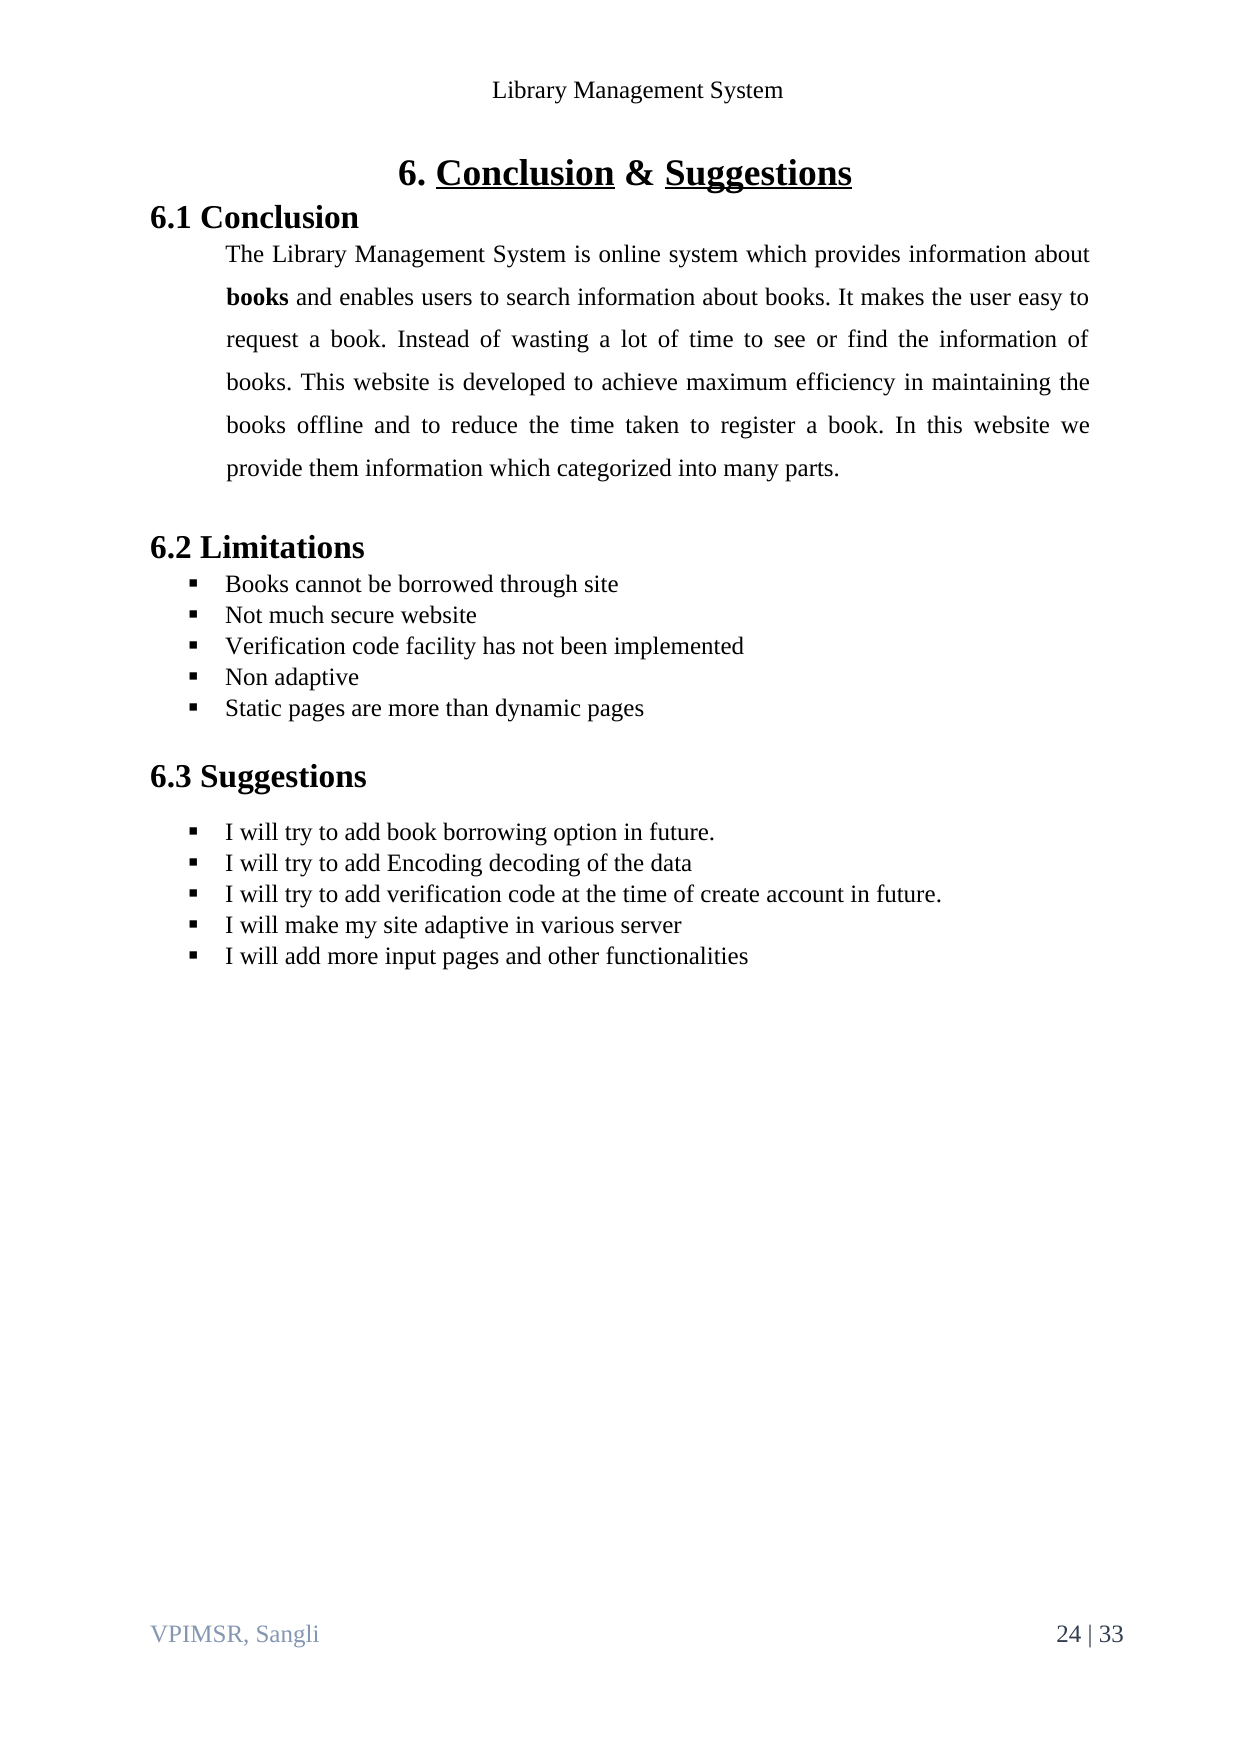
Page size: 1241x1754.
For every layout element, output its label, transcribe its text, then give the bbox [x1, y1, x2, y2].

list Books cannot be borrowed through site [187, 569, 1090, 598]
list Verification code facility has not been implemented [187, 631, 1090, 660]
list Not much secure website [187, 600, 1090, 629]
list I will try to add Encoding decoding of the data [187, 848, 1091, 877]
text 6.1 Conclusion [150, 197, 1090, 235]
text 6.3 Suggestions [150, 756, 1166, 795]
text 6.2 Limitations [150, 527, 1090, 566]
list I will try to add book borrowing option in future. [187, 817, 1091, 846]
list Non adaptive [187, 662, 1090, 691]
list I will make my site adaptive in various server [187, 910, 1091, 939]
list I will add more input pages and other functionalities [187, 941, 1091, 970]
list I will try to add verification code at the time of create account in future. [187, 879, 1091, 908]
text The Library Management System is online system which provides information about books and enables users to search information about books. It makes the user easy to request a book. Instead of wasting a lot of time to see or find the information of books. This website is developed to achieve maximum efficiency in maintaining the books offline and to reduce the time taken to register a book. In this website we provide them information which categorized into many parts. [225, 239, 1091, 482]
text 6. Conclusion & Suggestions [160, 150, 1090, 193]
list Static pages are more than dynamic pages [187, 693, 1090, 722]
